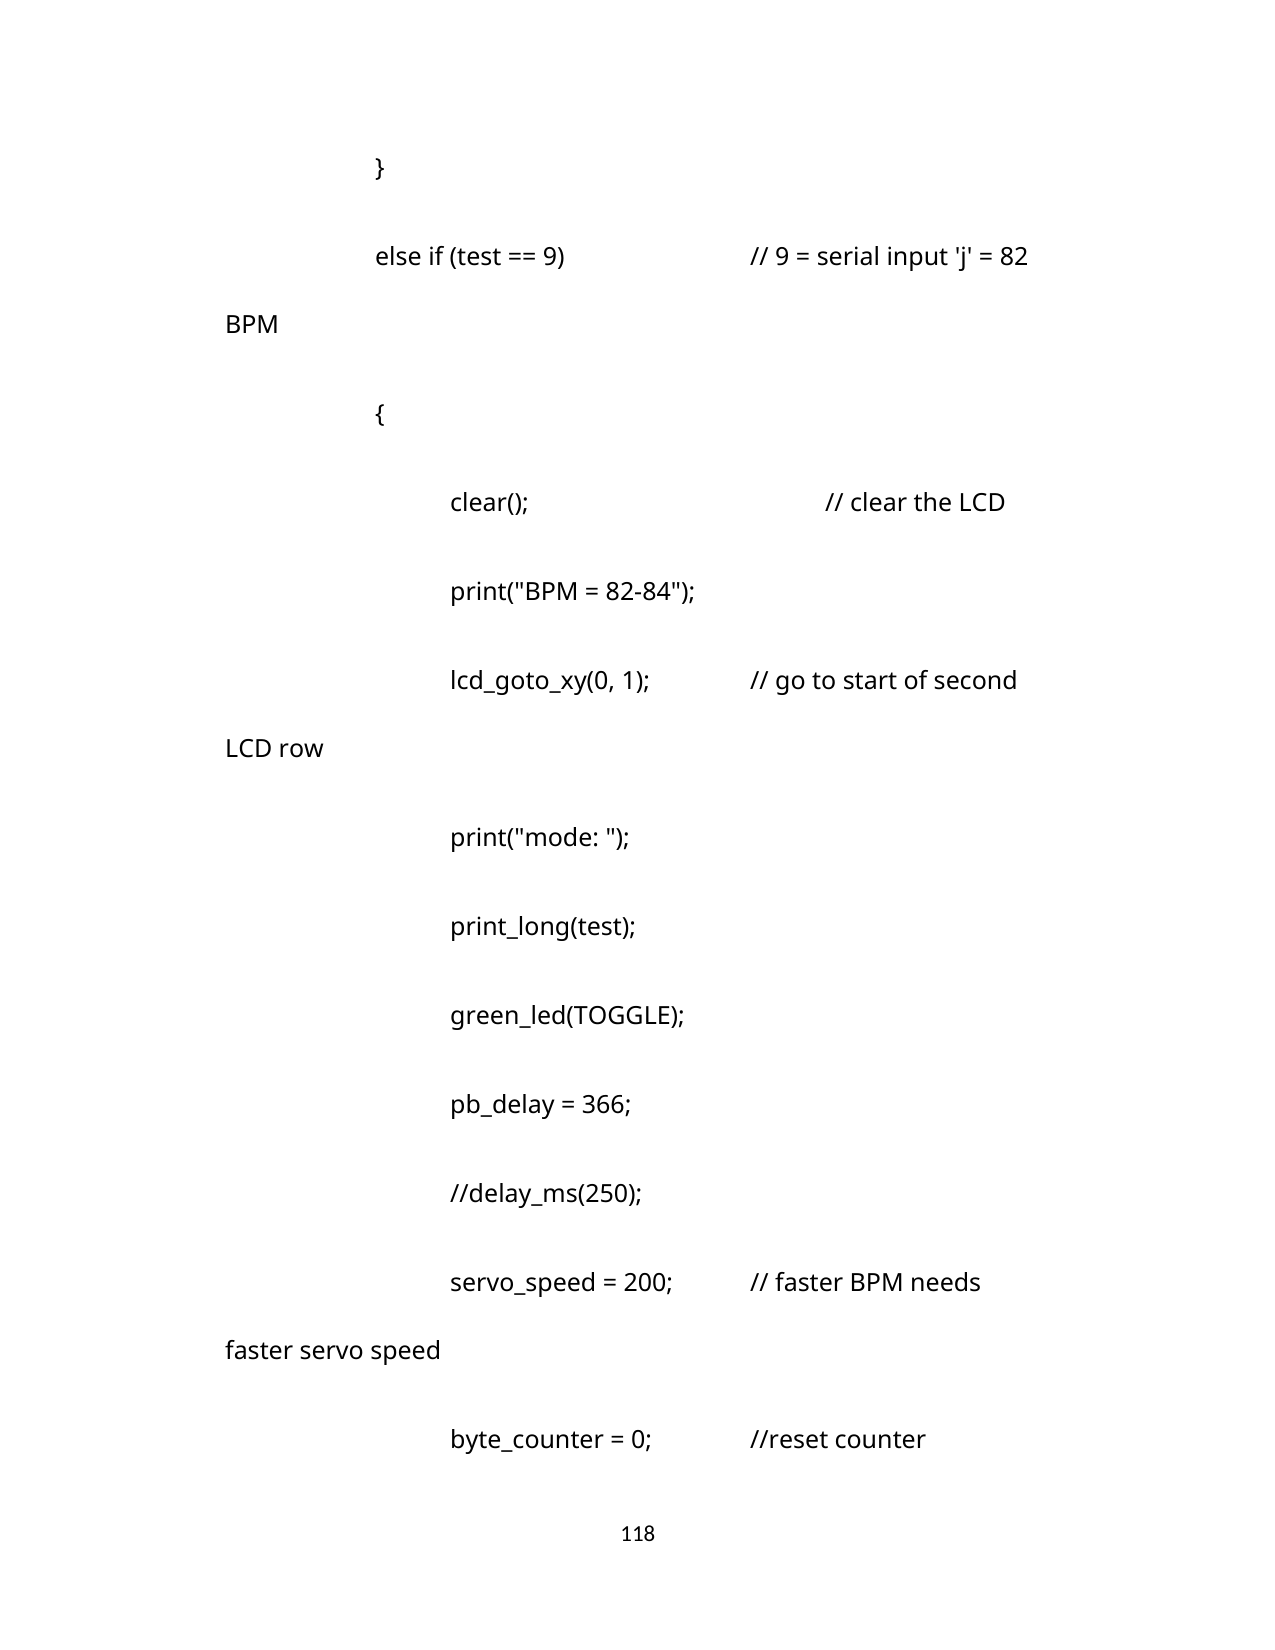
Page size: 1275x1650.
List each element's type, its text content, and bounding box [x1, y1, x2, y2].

text green_led(TOGGLE); [225, 998, 1050, 1032]
text byte_counter = 0; //reset counter [225, 1422, 1050, 1456]
text clear(); // clear the LCD [225, 485, 1050, 519]
text pb_delay = 366; [225, 1087, 1050, 1121]
text { [225, 396, 1050, 430]
text else if (test == 9) // 9 = serial input 'j' = 82 BPM [225, 239, 1050, 341]
text lcd_goto_xy(0, 1); // go to start of second LCD row [225, 663, 1050, 765]
text } [225, 150, 1050, 184]
text print("mode: "); [225, 820, 1050, 854]
text servo_speed = 200; // faster BPM needs faster servo speed [225, 1265, 1050, 1367]
text //delay_ms(250); [225, 1176, 1050, 1210]
text print_long(test); [225, 909, 1050, 943]
text print("BPM = 82-84"); [225, 574, 1050, 608]
